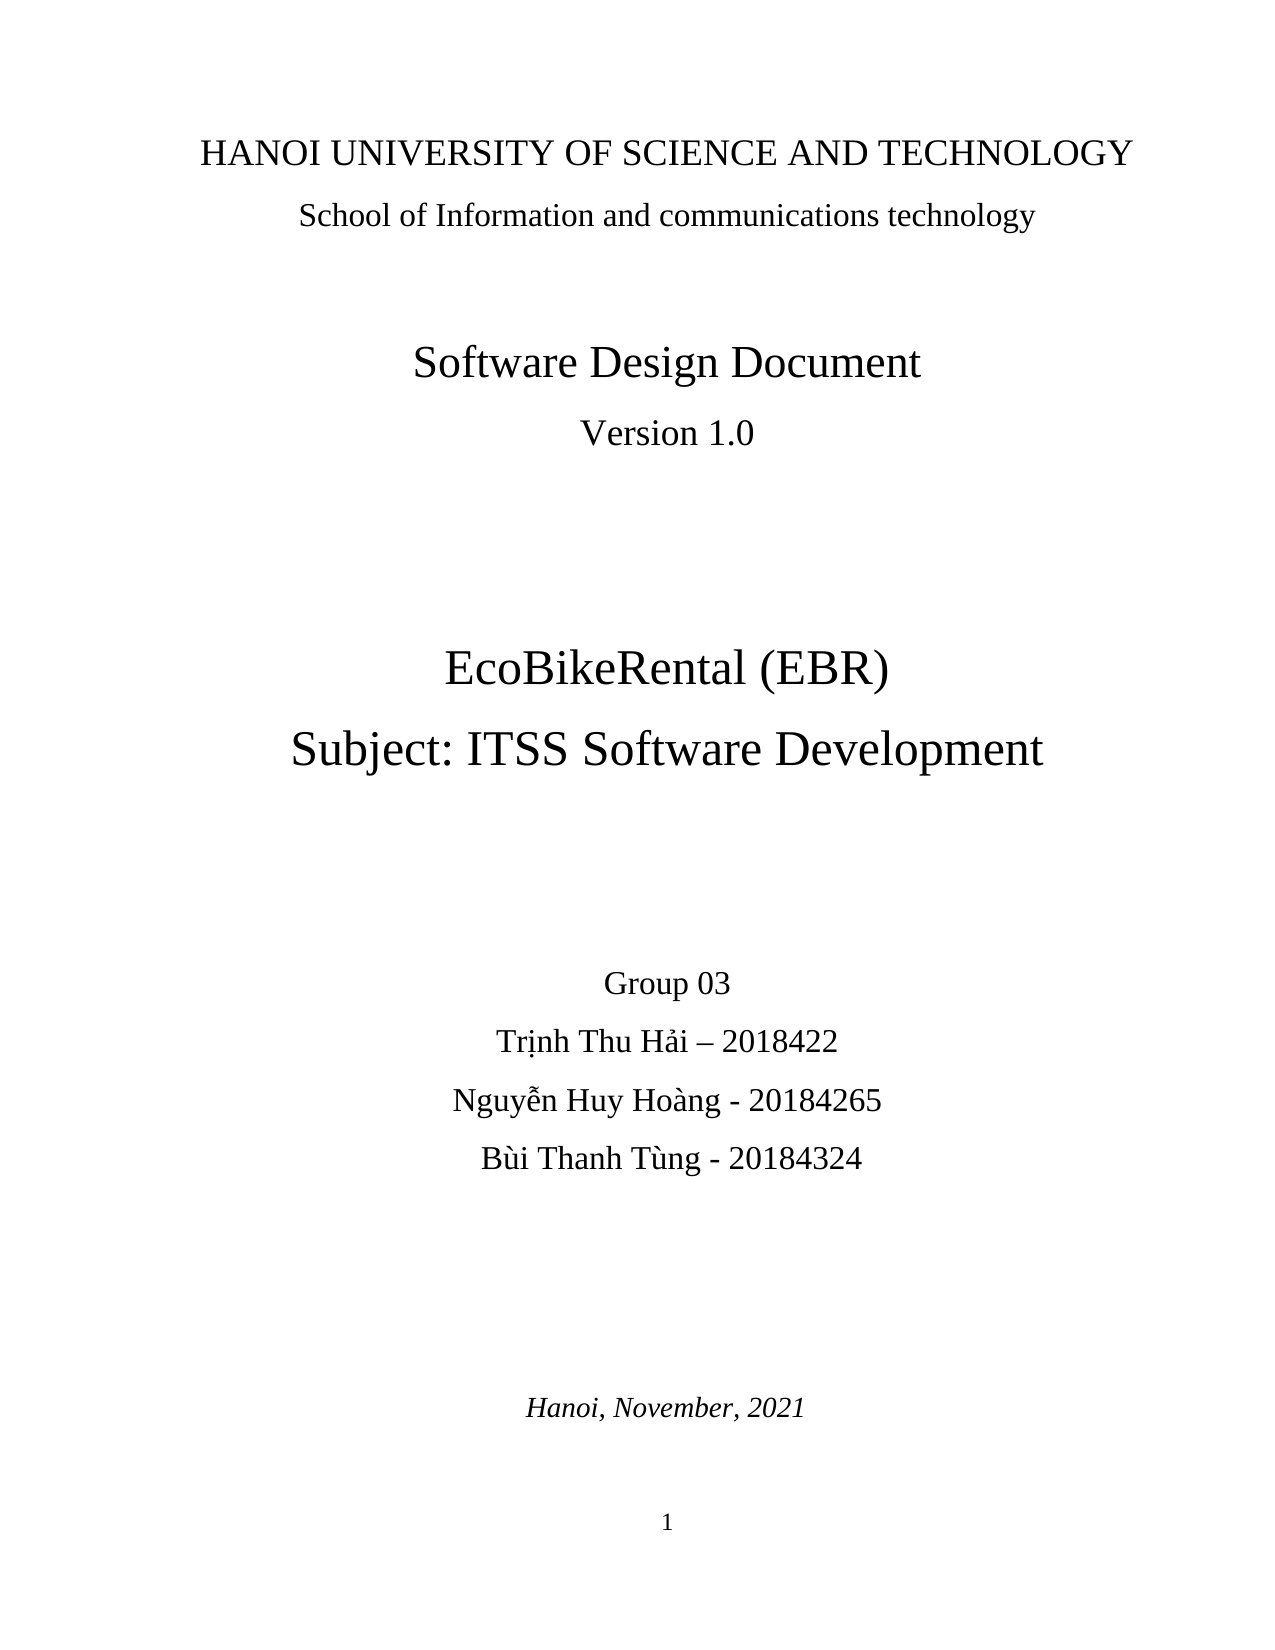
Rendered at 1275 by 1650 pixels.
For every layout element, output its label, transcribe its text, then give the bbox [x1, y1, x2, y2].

text Version 1.0 [177, 410, 1157, 453]
text Nguyễn Huy Hoàng - 20184265 [177, 1080, 1157, 1118]
text HANOI UNIVERSITY OF SCIENCE AND TECHNOLOGY [177, 131, 1157, 174]
text Group 03 [177, 963, 1157, 1002]
text Trịnh Thu Hải – 2018422 [177, 1022, 1157, 1060]
text Hanoi, November, 2021 [177, 1390, 1157, 1423]
text School of Information and communications technology [177, 195, 1157, 233]
text Subject: ITSS Software Development [177, 719, 1157, 776]
text Bùi Thanh Tùng - 20184324 [177, 1139, 1157, 1177]
text Software Design Document [177, 335, 1157, 387]
text EcoBikeRental (EBR) [177, 637, 1157, 695]
